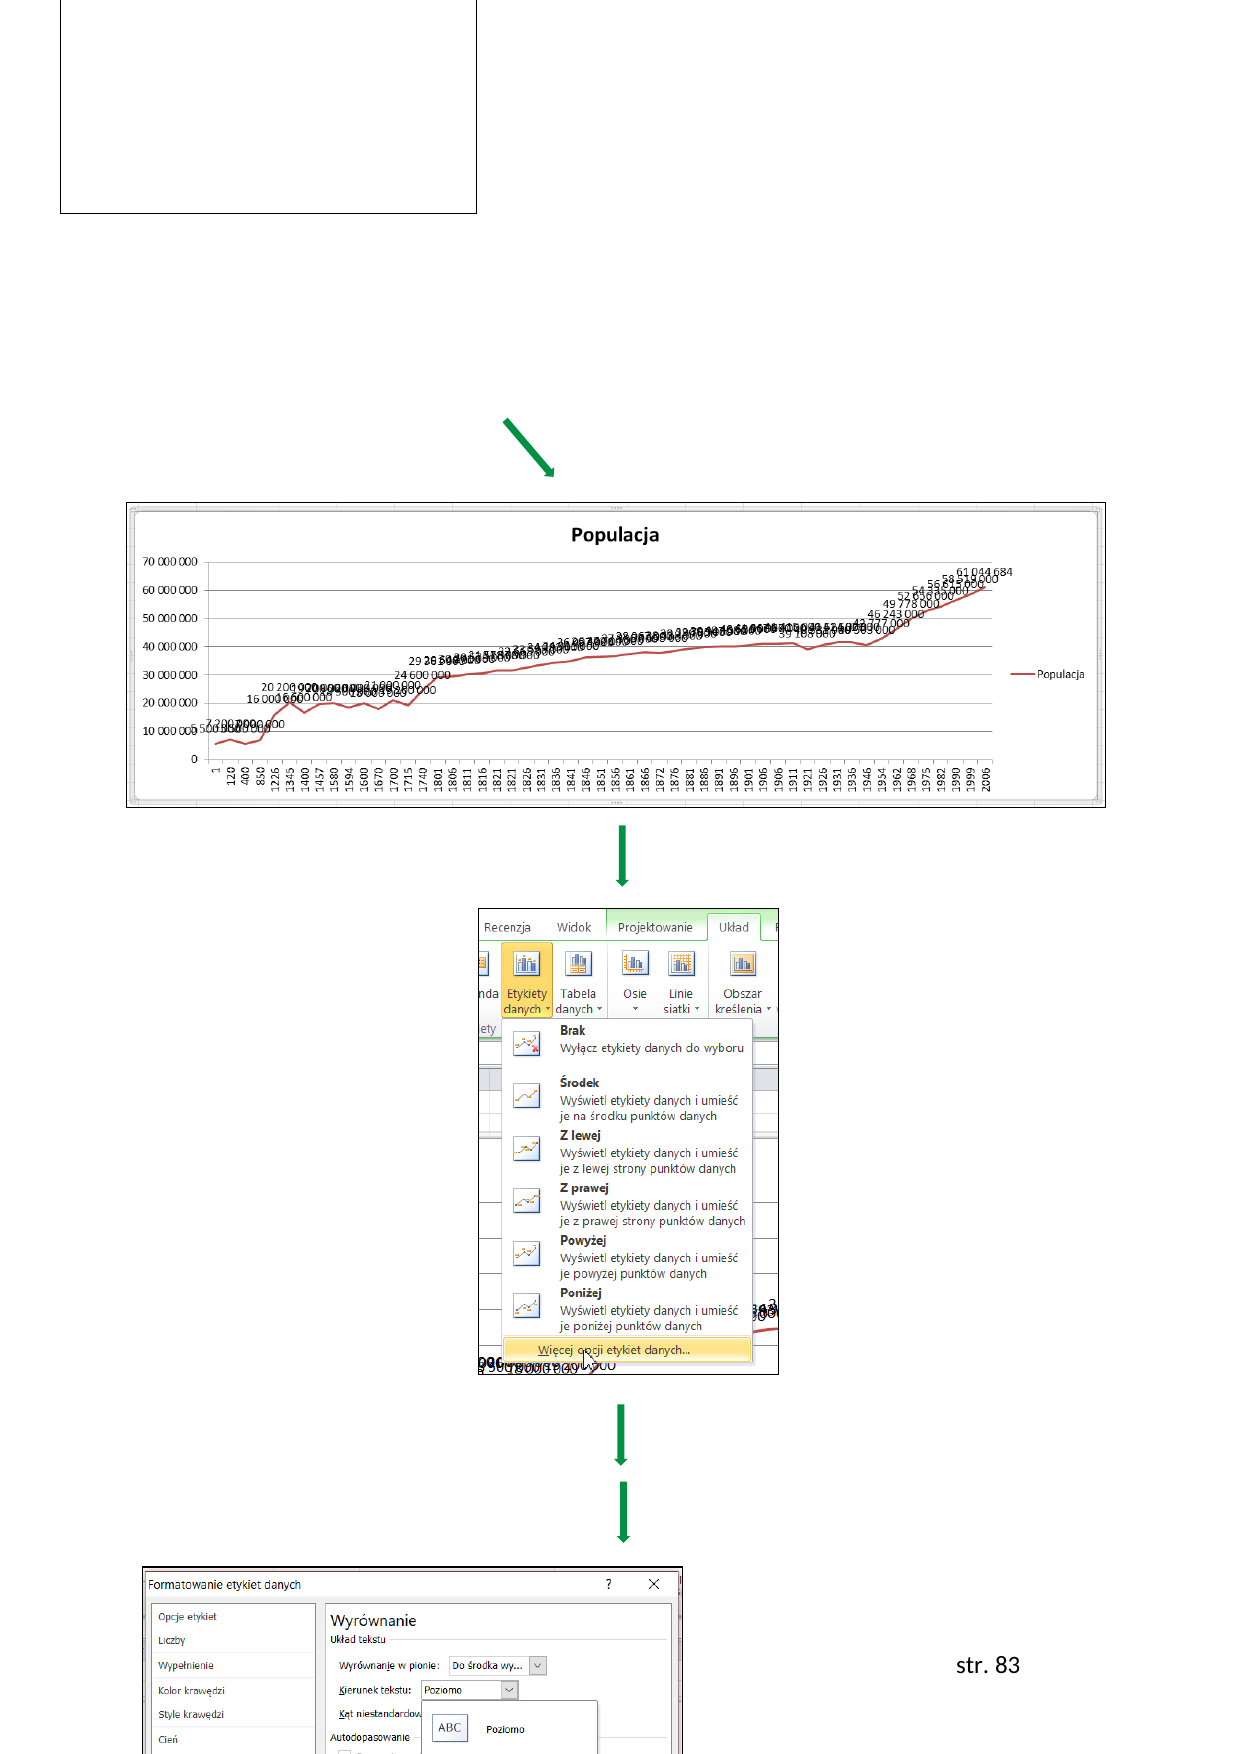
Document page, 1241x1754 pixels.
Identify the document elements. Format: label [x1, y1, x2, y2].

picture [479, 909, 778, 1374]
picture [143, 1568, 682, 1754]
picture [127, 503, 1105, 807]
